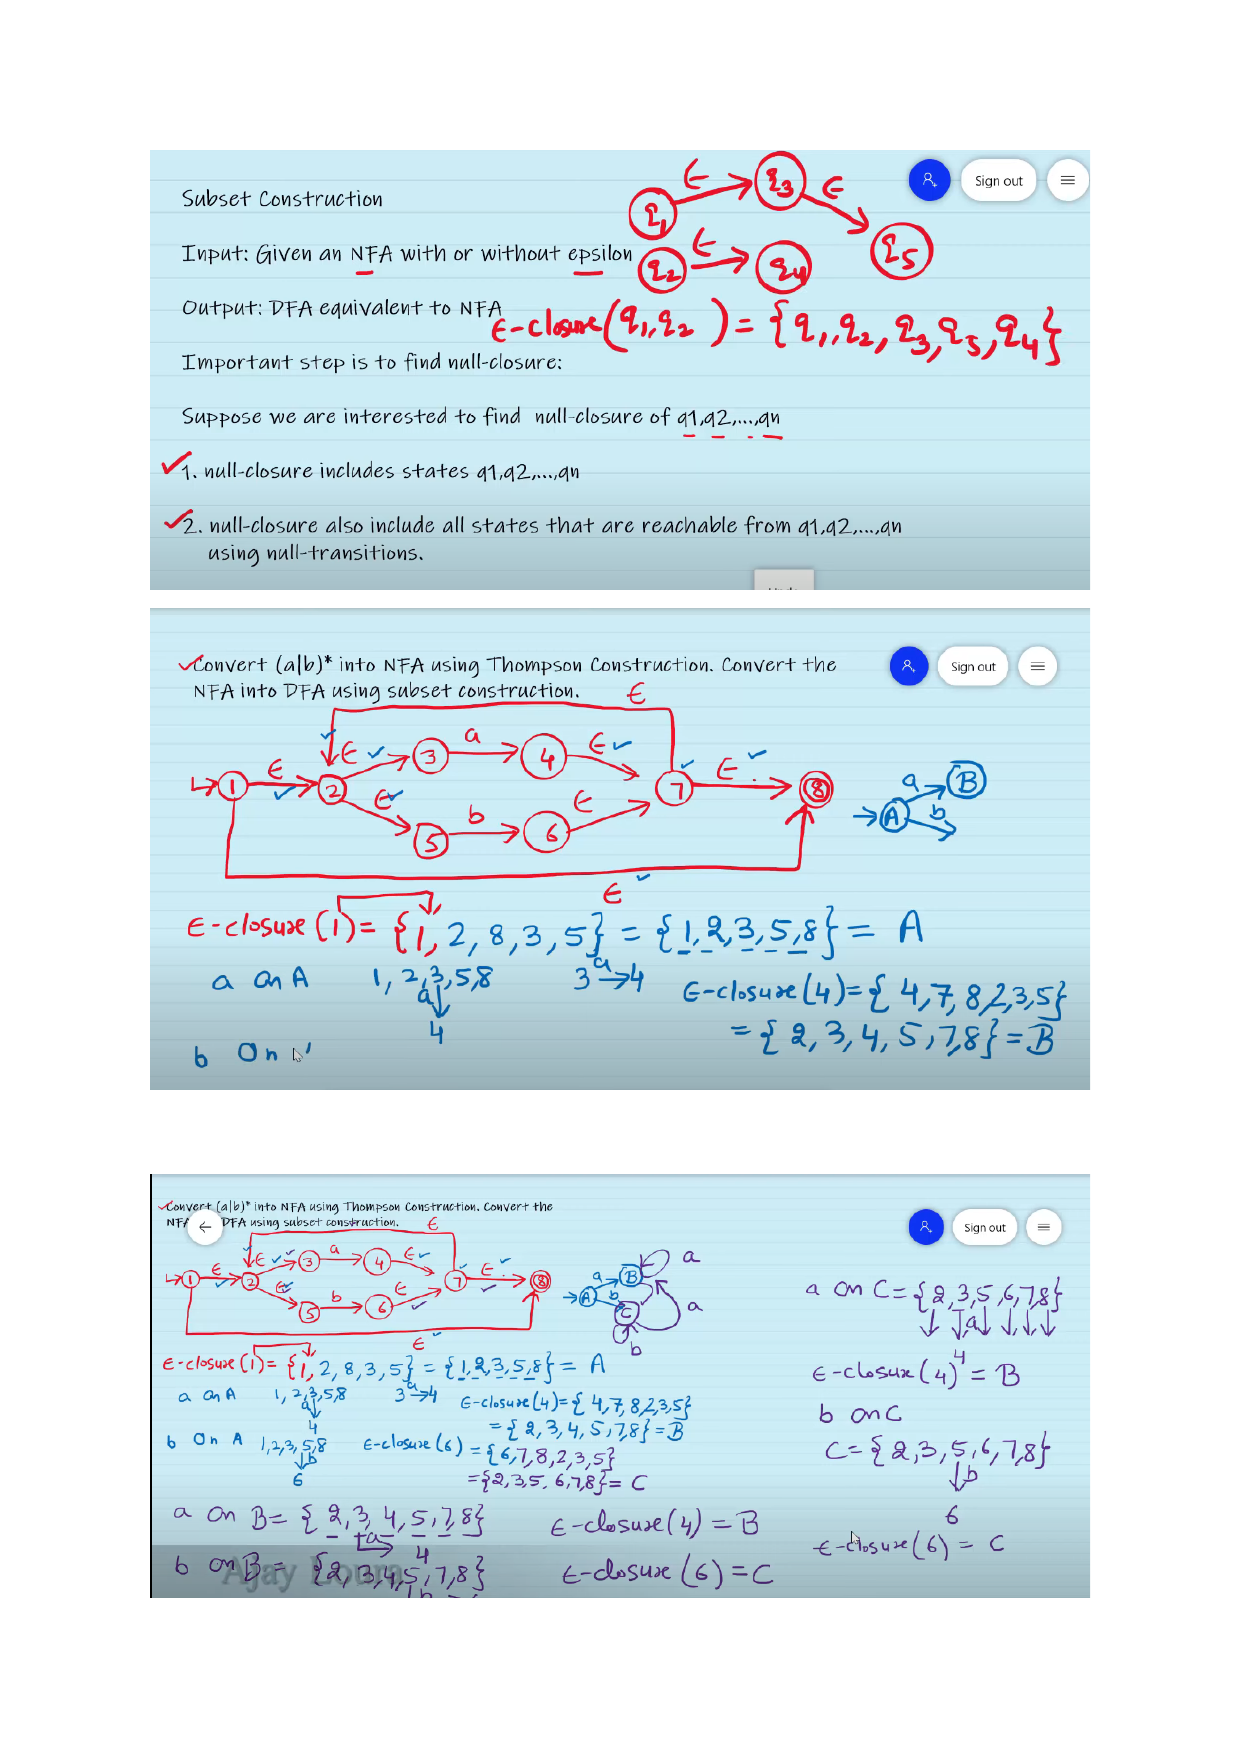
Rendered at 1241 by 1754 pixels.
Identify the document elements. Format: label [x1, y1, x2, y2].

picture [150, 608, 1091, 1090]
picture [150, 1174, 1091, 1598]
picture [150, 150, 1091, 590]
